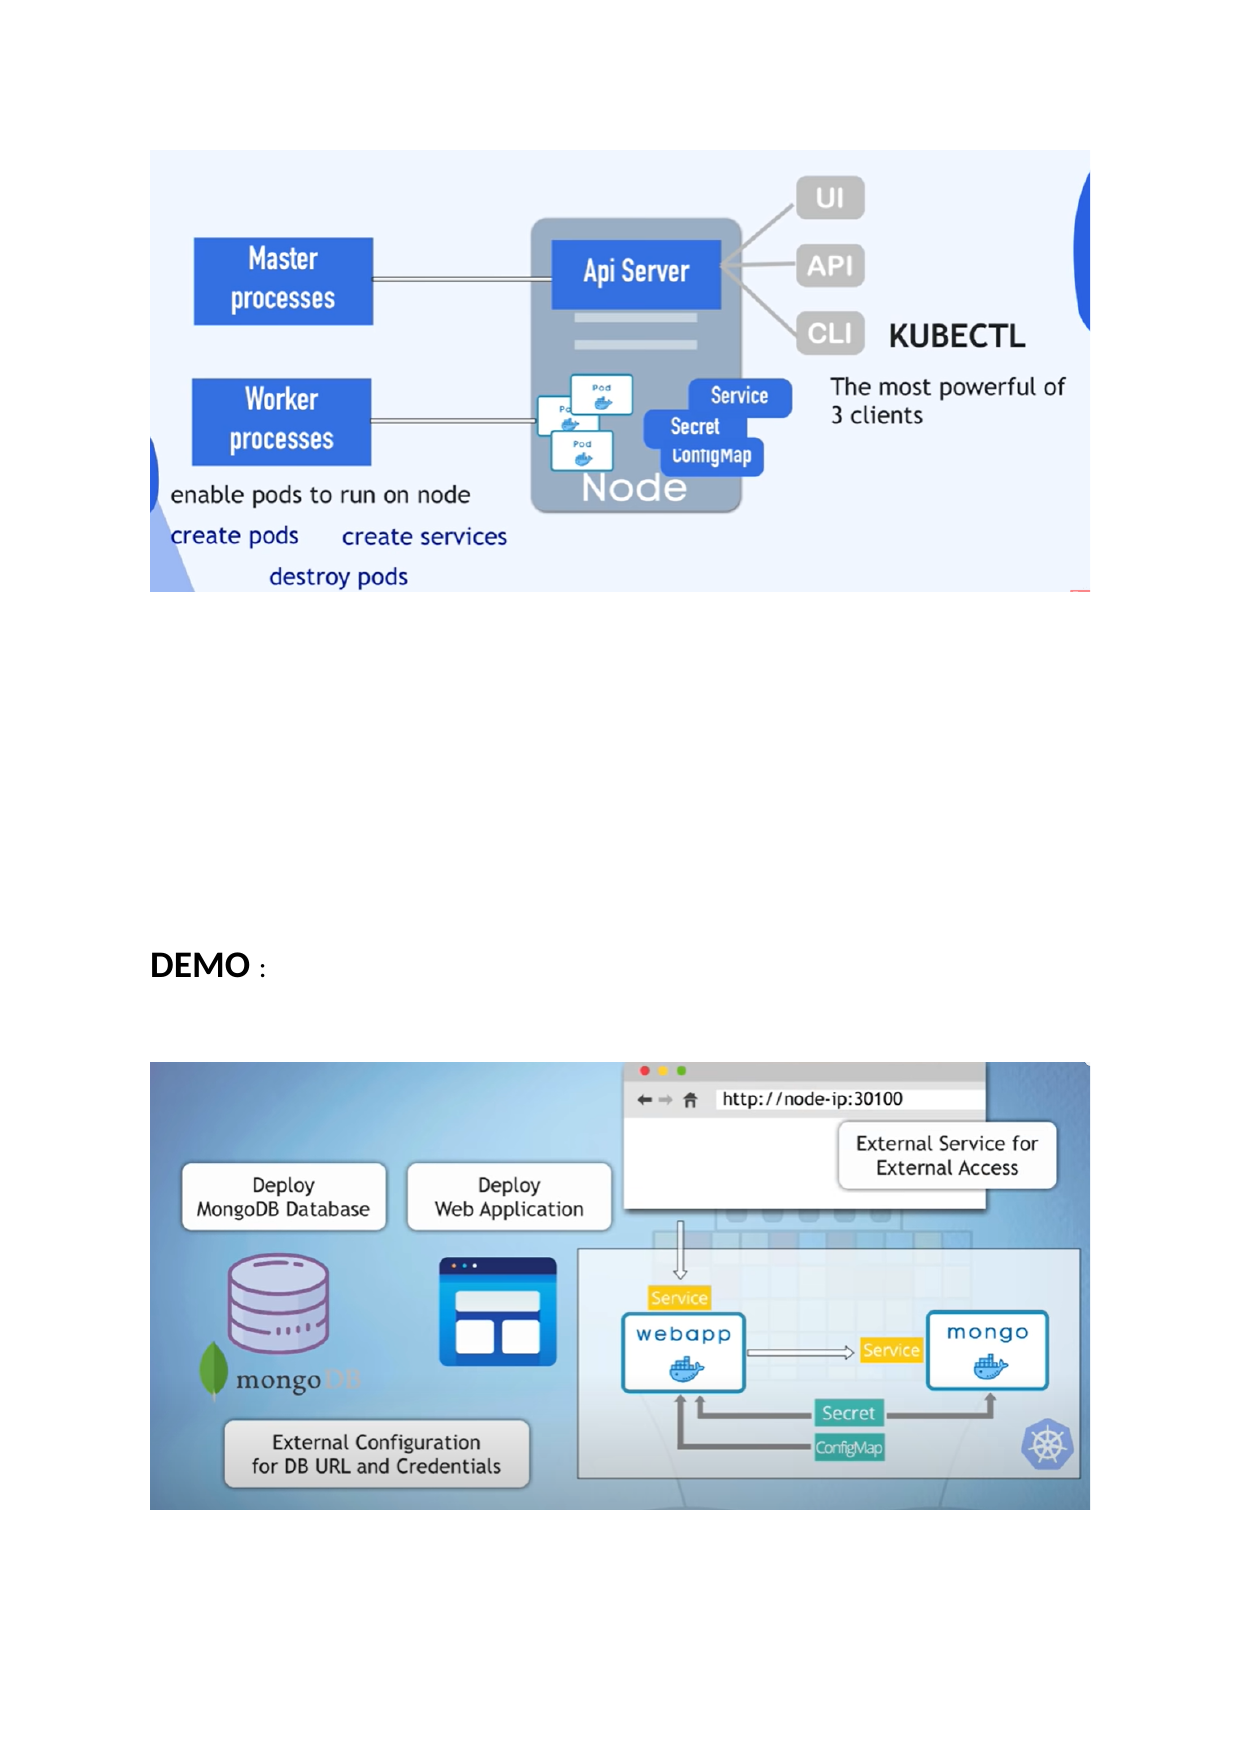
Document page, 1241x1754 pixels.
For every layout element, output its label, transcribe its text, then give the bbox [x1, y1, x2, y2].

picture [150, 1062, 1091, 1510]
text DEMO : [150, 941, 1090, 987]
picture [150, 150, 1091, 592]
